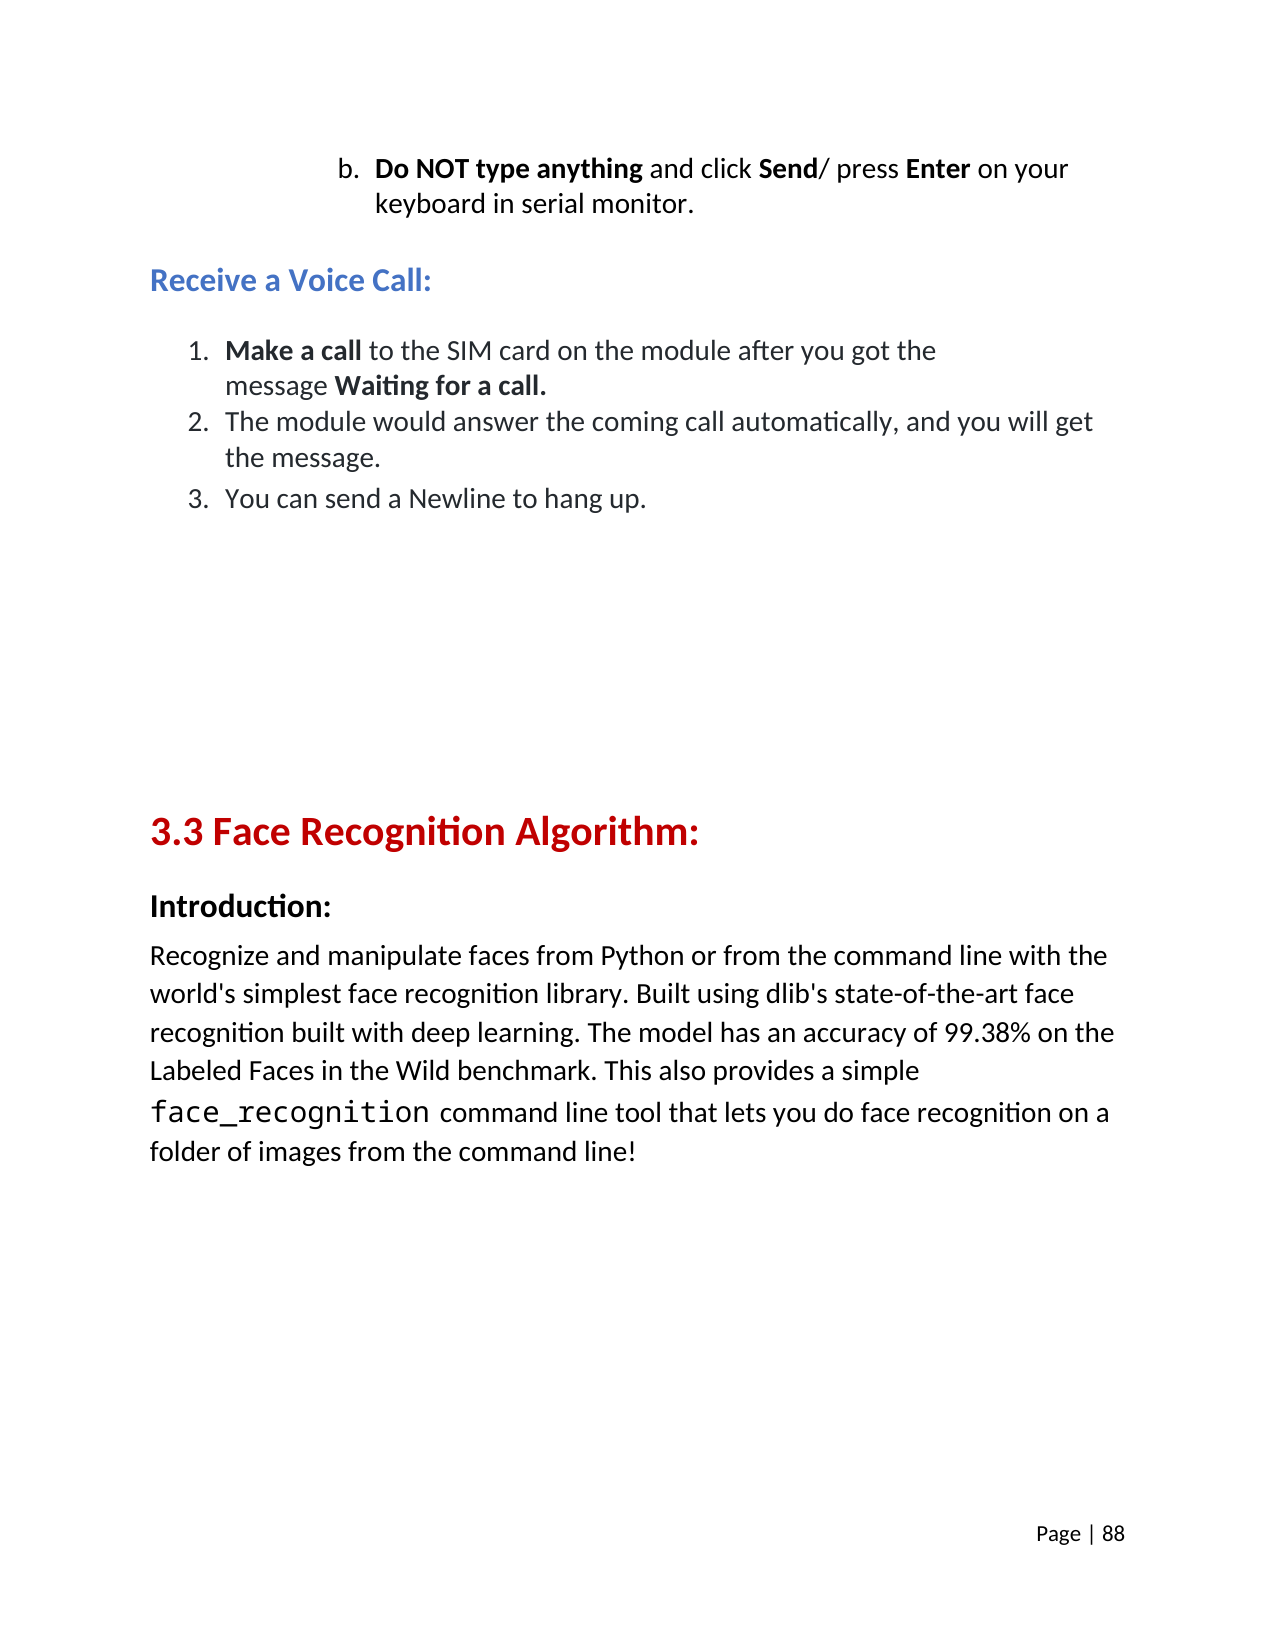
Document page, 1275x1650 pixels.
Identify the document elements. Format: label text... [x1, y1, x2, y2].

list Do NOT type anything and click Send/ press Enter on your keyboard in serial monitor. [337, 150, 1125, 221]
subtitle 3.3 Face Recognition Algorithm: [150, 804, 1125, 855]
list The module would answer the coming call automatically, and you will get the message. [187, 403, 1125, 474]
list You can send a Newline to hang up. [187, 481, 1125, 516]
text Recognize and manipulate faces from Python or from the command line with the world's simplest face recognition library. Built using dlib's state-of-the-art face recognition built with deep learning. The model has an accuracy of 99.38% on the Labeled Faces in the Wild benchmark. This also provides a simple face_recognition command line tool that lets you do face recognition on a folder of images from the command line! [149, 937, 1118, 1169]
list Make a call to the SIM card on the module after you got the message Waiting for a call. [187, 332, 1125, 403]
subtitle Receive a Voice Call: [150, 259, 1125, 299]
text Introduction: [149, 884, 1125, 925]
